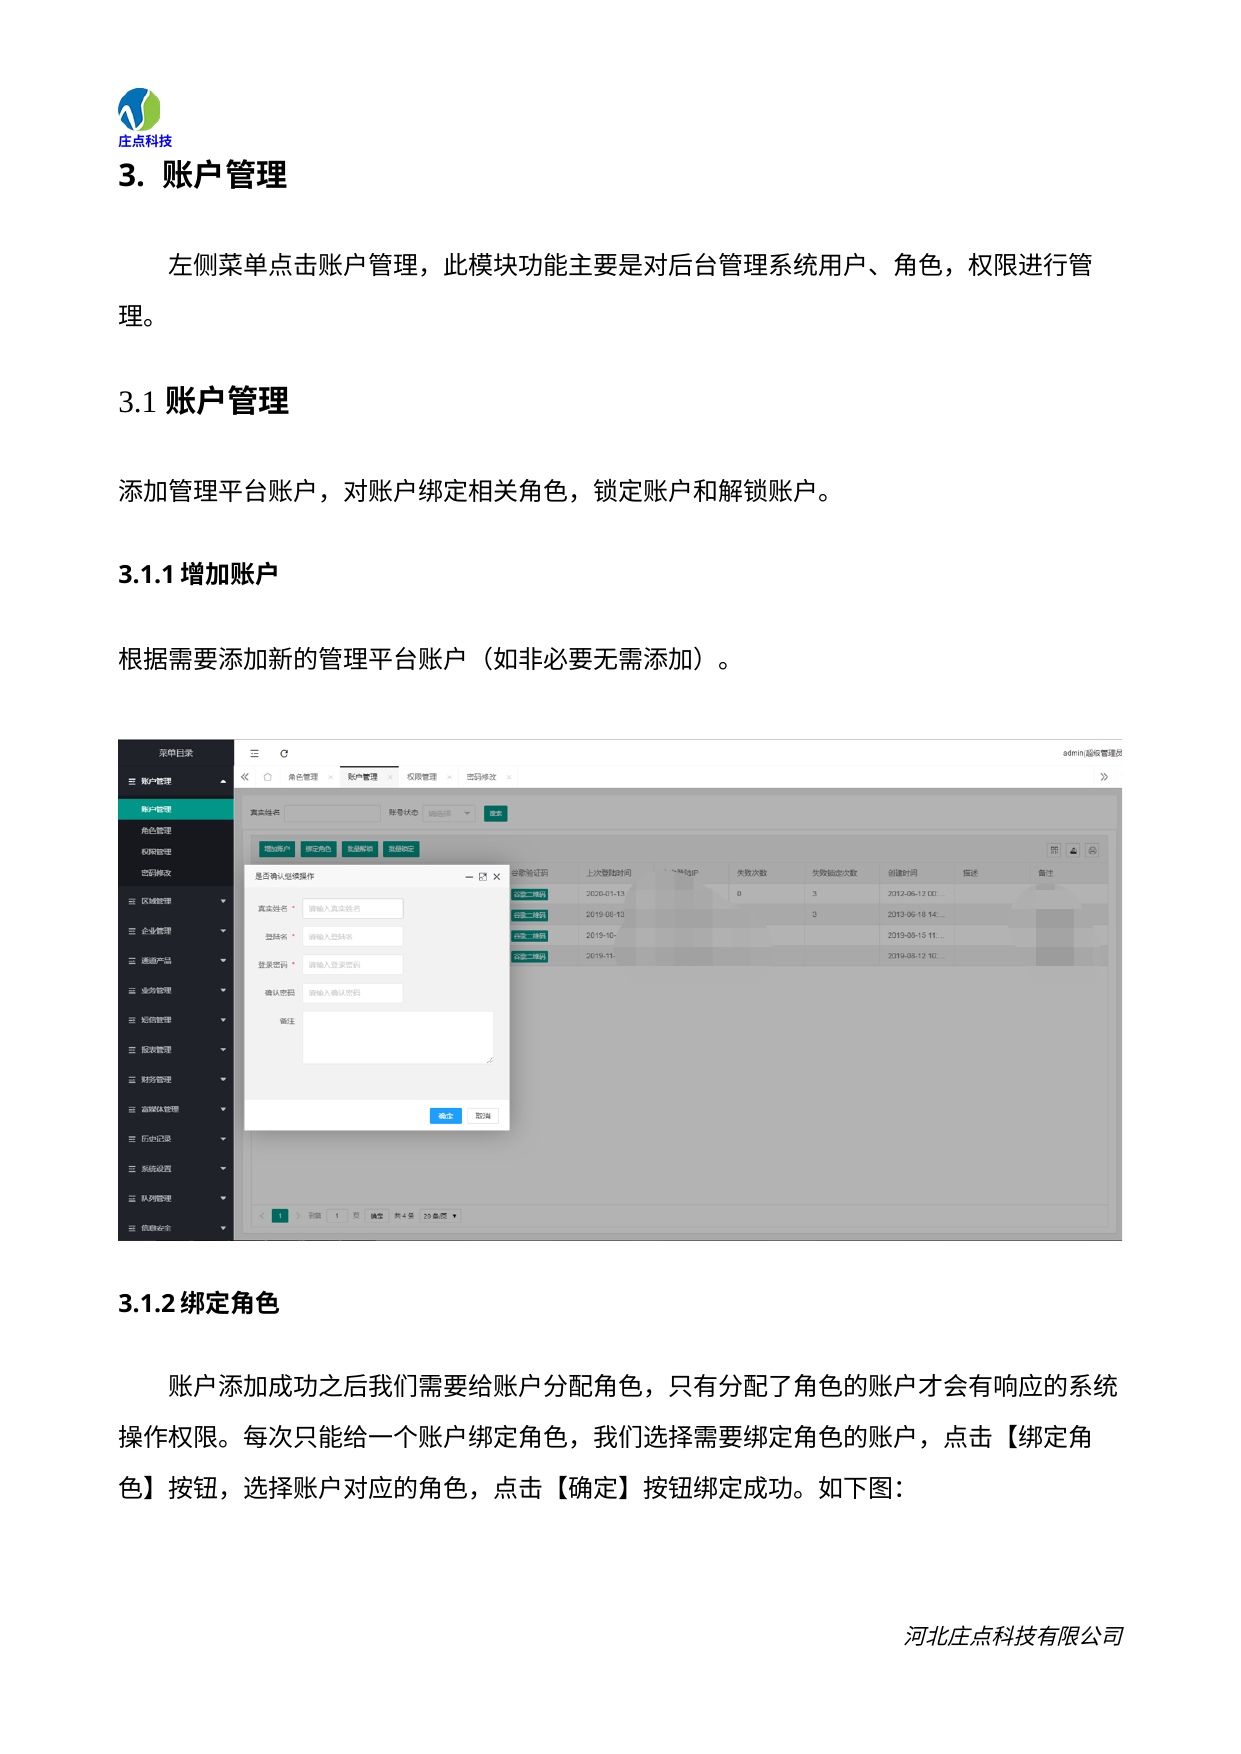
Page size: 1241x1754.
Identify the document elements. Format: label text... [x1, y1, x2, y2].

text 根据需要添加新的管理平台账户（如非必要无需添加）。 [118, 639, 1122, 676]
text 左侧菜单点击账户管理，此模块功能主要是对后台管理系统用户、角色，权限进行管理。 [118, 247, 1122, 332]
text 账户添加成功之后我们需要给账户分配角色，只有分配了角色的账户才会有响应的系统操作权限。每次只能给一个账户绑定角色，我们选择需要绑定角色的账户，点击【绑定角色】按钮，选择账户对应的角色，点击【确定】按钮绑定成功。如下图： [118, 1368, 1122, 1504]
subtitle 账户管理 [118, 150, 1122, 196]
subtitle 3.1.2绑定角色 [118, 1283, 1122, 1320]
picture [118, 738, 1123, 1242]
picture [118, 88, 161, 131]
subtitle 3.1.1增加账户 [118, 555, 1122, 591]
subtitle 3.1 账户管理 [118, 377, 1122, 422]
text 添加管理平台账户，对账户绑定相关角色，锁定账户和解锁账户。 [118, 471, 1122, 508]
